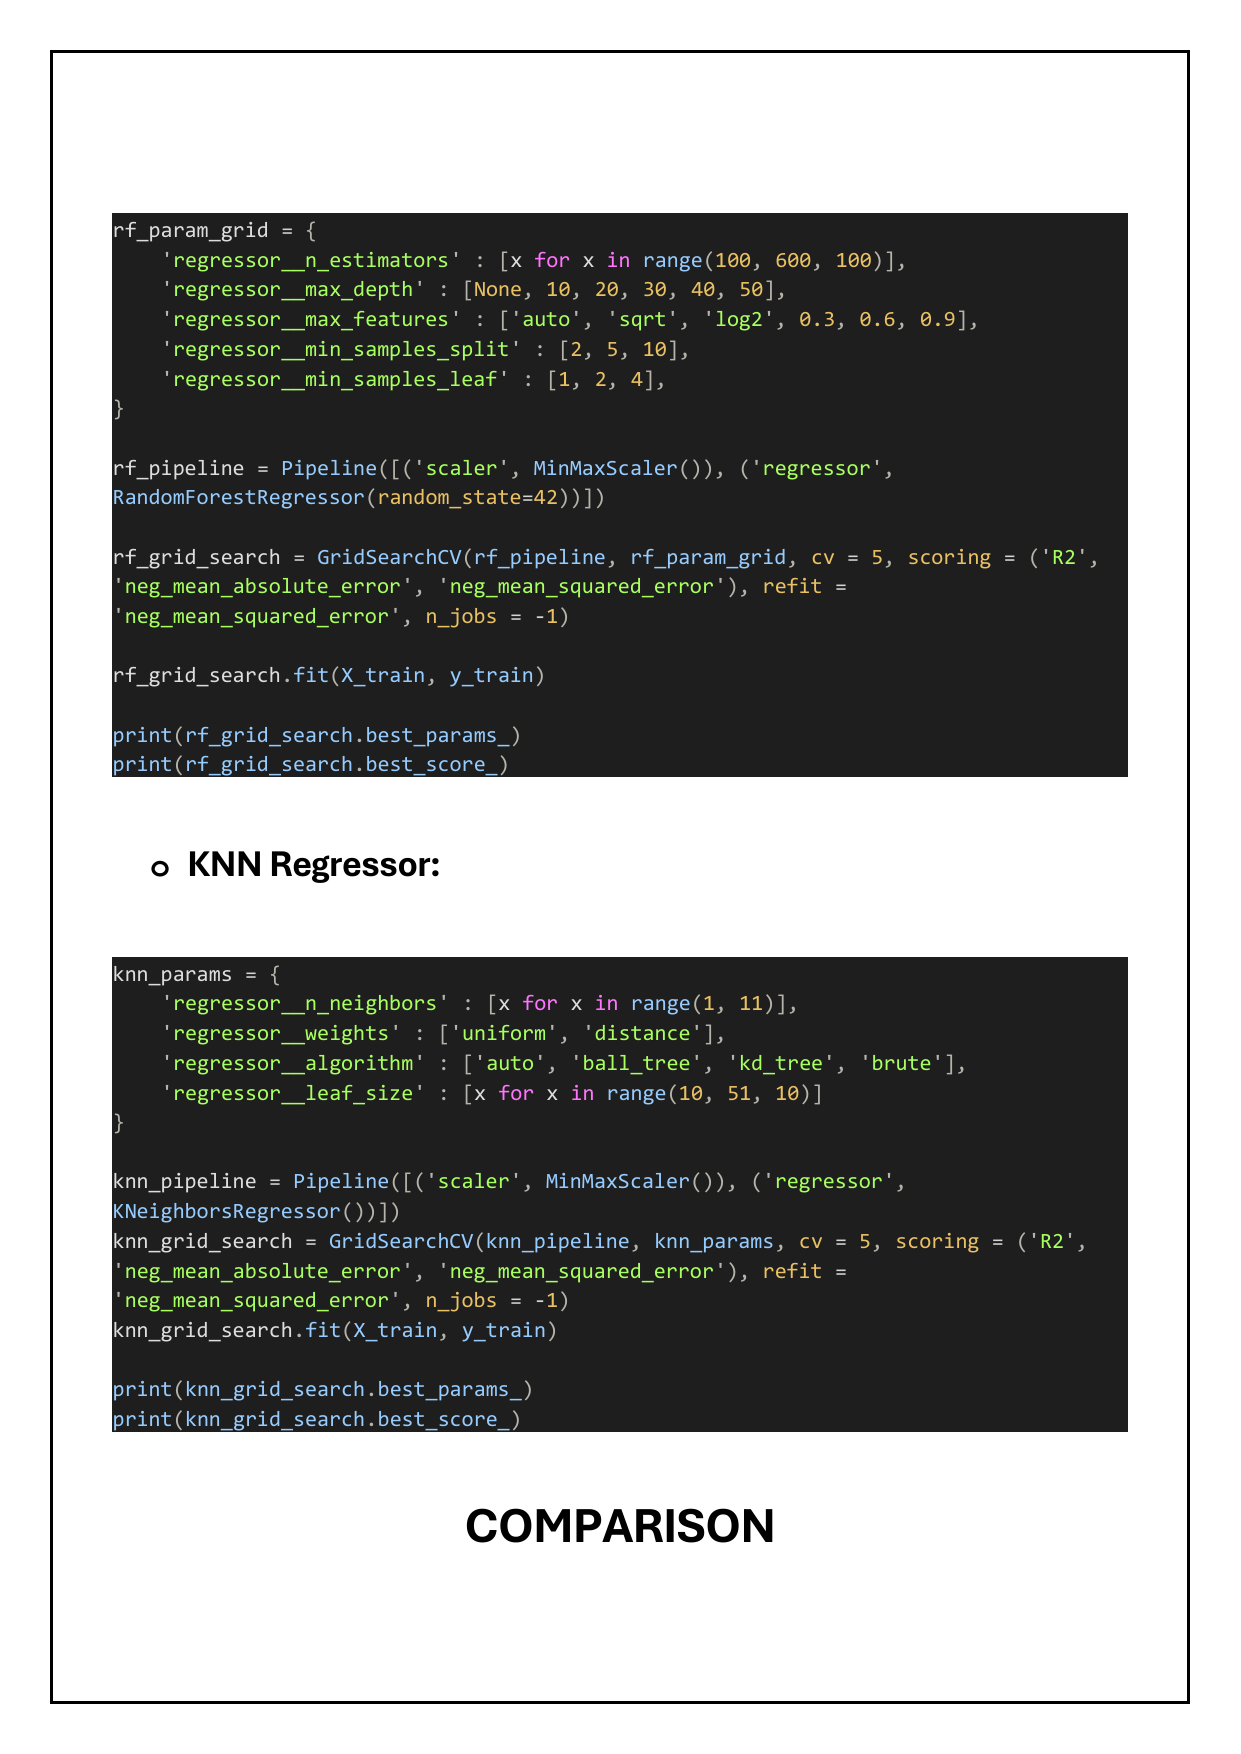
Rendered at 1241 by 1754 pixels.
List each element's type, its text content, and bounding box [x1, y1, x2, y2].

text COMPARISON [112, 1496, 1128, 1557]
text print(rf_grid_search.best_score_) [112, 748, 1128, 777]
text } [112, 1106, 1128, 1135]
text 'regressor__n_estimators' : [x for x in range(100, 600, 100)], [112, 243, 1128, 273]
text 'regressor__weights' : ['uniform', 'distance'], [112, 1016, 1128, 1046]
text rf_grid_search = GridSearchCV(rf_pipeline, rf_param_grid, cv = 5, scoring = ('R2', 'neg_mean_absolute_error', 'neg_mean_squared_error'), refit = 'neg_mean_squared_error', n_jobs = -1) [112, 540, 1128, 629]
text rf_grid_search.fit(X_train, y_train) [112, 659, 1128, 688]
text rf_param_grid = { [112, 213, 1128, 243]
text knn_grid_search = GridSearchCV(knn_pipeline, knn_params, cv = 5, scoring = ('R2', 'neg_mean_absolute_error', 'neg_mean_squared_error'), refit = 'neg_mean_squared_error', n_jobs = -1) [112, 1224, 1128, 1313]
text print(knn_grid_search.best_score_) [112, 1402, 1128, 1432]
text 'regressor__max_depth' : [None, 10, 20, 30, 40, 50], [112, 273, 1128, 302]
list KNN Regressor: [150, 841, 1128, 887]
text knn_params = { [112, 957, 1128, 987]
text } [112, 392, 1128, 421]
text 'regressor__n_neighbors' : [x for x in range(1, 11)], [112, 987, 1128, 1016]
text rf_pipeline = Pipeline([('scaler', MinMaxScaler()), ('regressor', RandomForestRegressor(random_state=42))]) [112, 451, 1128, 510]
text 'regressor__leaf_size' : [x for x in range(10, 51, 10)] [112, 1076, 1128, 1106]
text print(knn_grid_search.best_params_) [112, 1373, 1128, 1402]
text knn_grid_search.fit(X_train, y_train) [112, 1313, 1128, 1343]
text 'regressor__min_samples_split' : [2, 5, 10], [112, 332, 1128, 362]
text knn_pipeline = Pipeline([('scaler', MinMaxScaler()), ('regressor', KNeighborsRegressor())]) [112, 1165, 1128, 1224]
text 'regressor__max_features' : ['auto', 'sqrt', 'log2', 0.3, 0.6, 0.9], [112, 302, 1128, 332]
text 'regressor__algorithm' : ['auto', 'ball_tree', 'kd_tree', 'brute'], [112, 1046, 1128, 1076]
text 'regressor__min_samples_leaf' : [1, 2, 4], [112, 362, 1128, 392]
text print(rf_grid_search.best_params_) [112, 718, 1128, 748]
